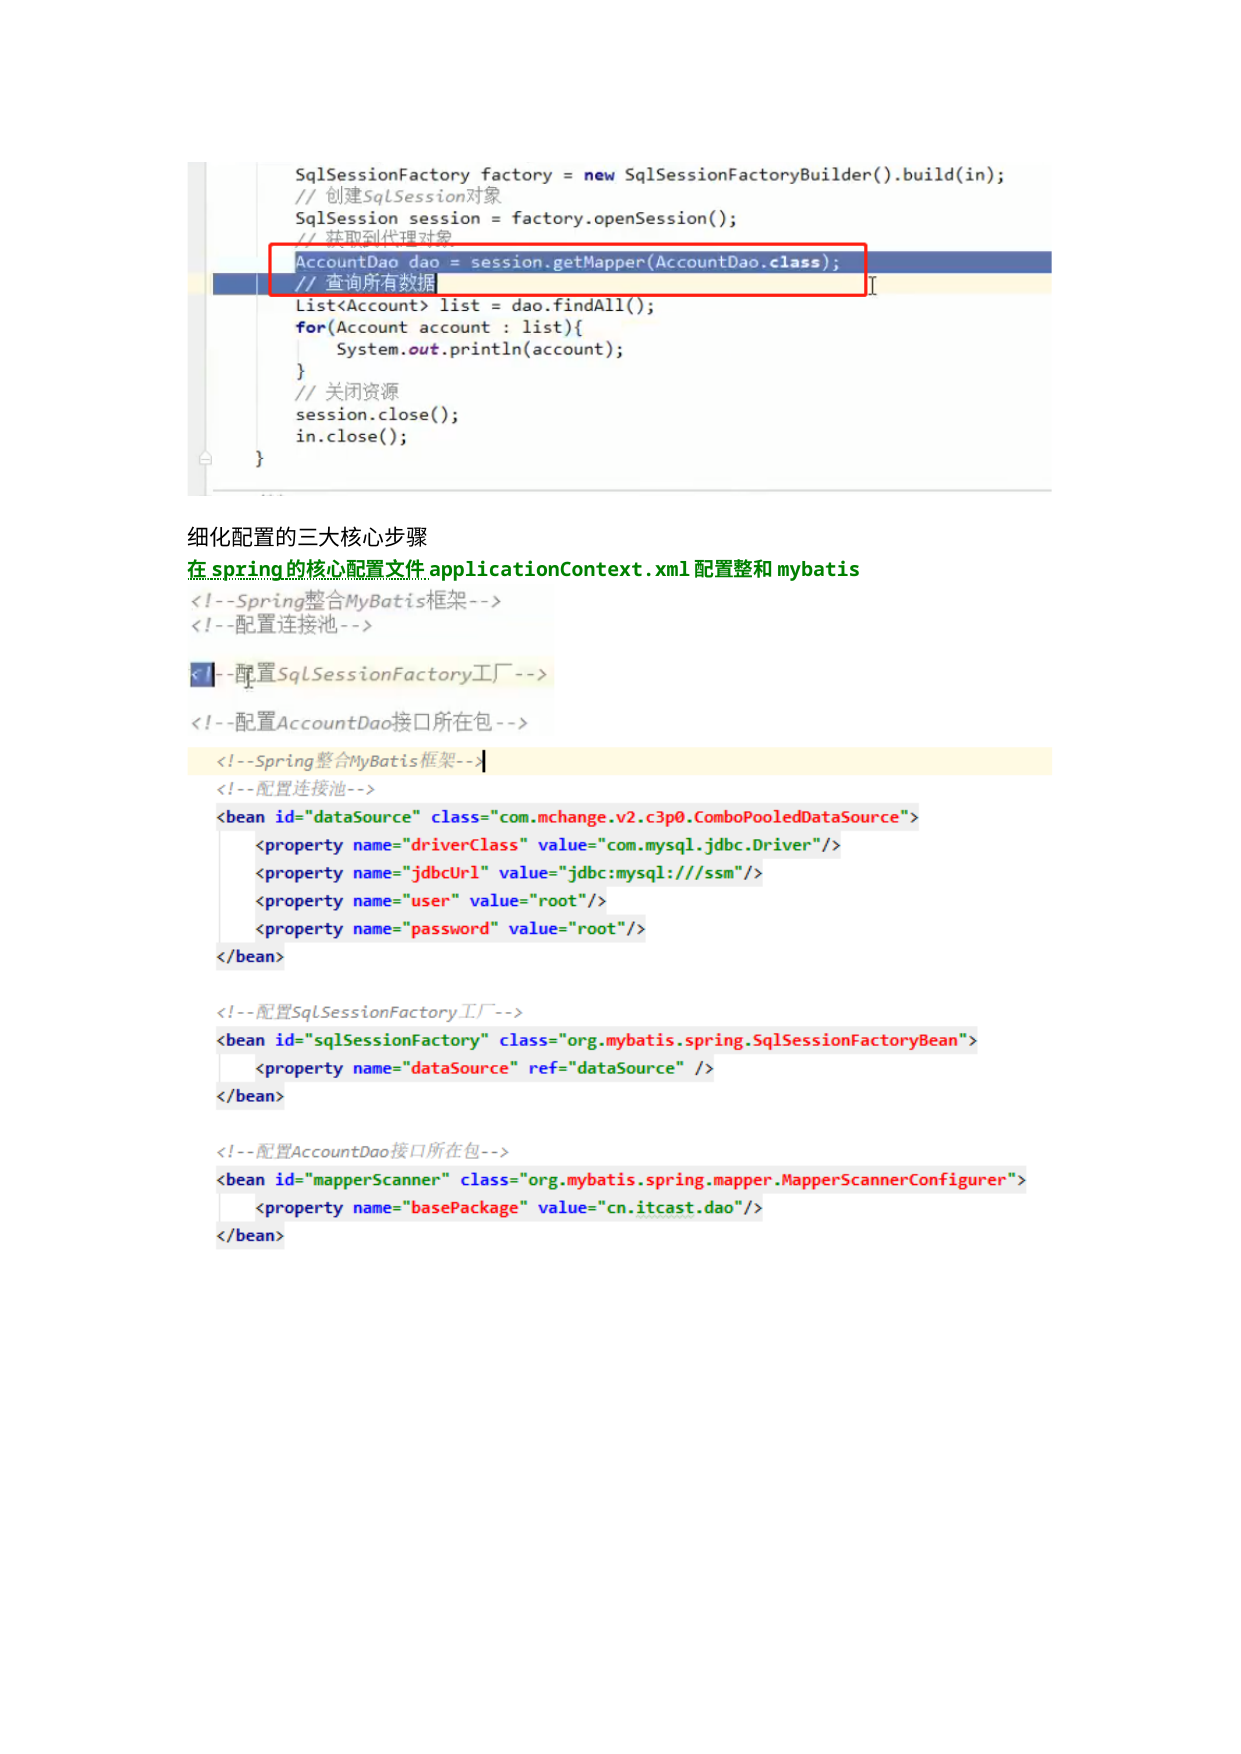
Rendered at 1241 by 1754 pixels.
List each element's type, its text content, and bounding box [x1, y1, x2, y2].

picture [187, 747, 1053, 1251]
text 细化配置的三大核心步骤 [187, 519, 1053, 552]
picture [187, 162, 1052, 496]
text 在spring的核心配置文件applicationContext.xml配置整和mybatis [187, 552, 1053, 584]
picture [187, 584, 555, 736]
